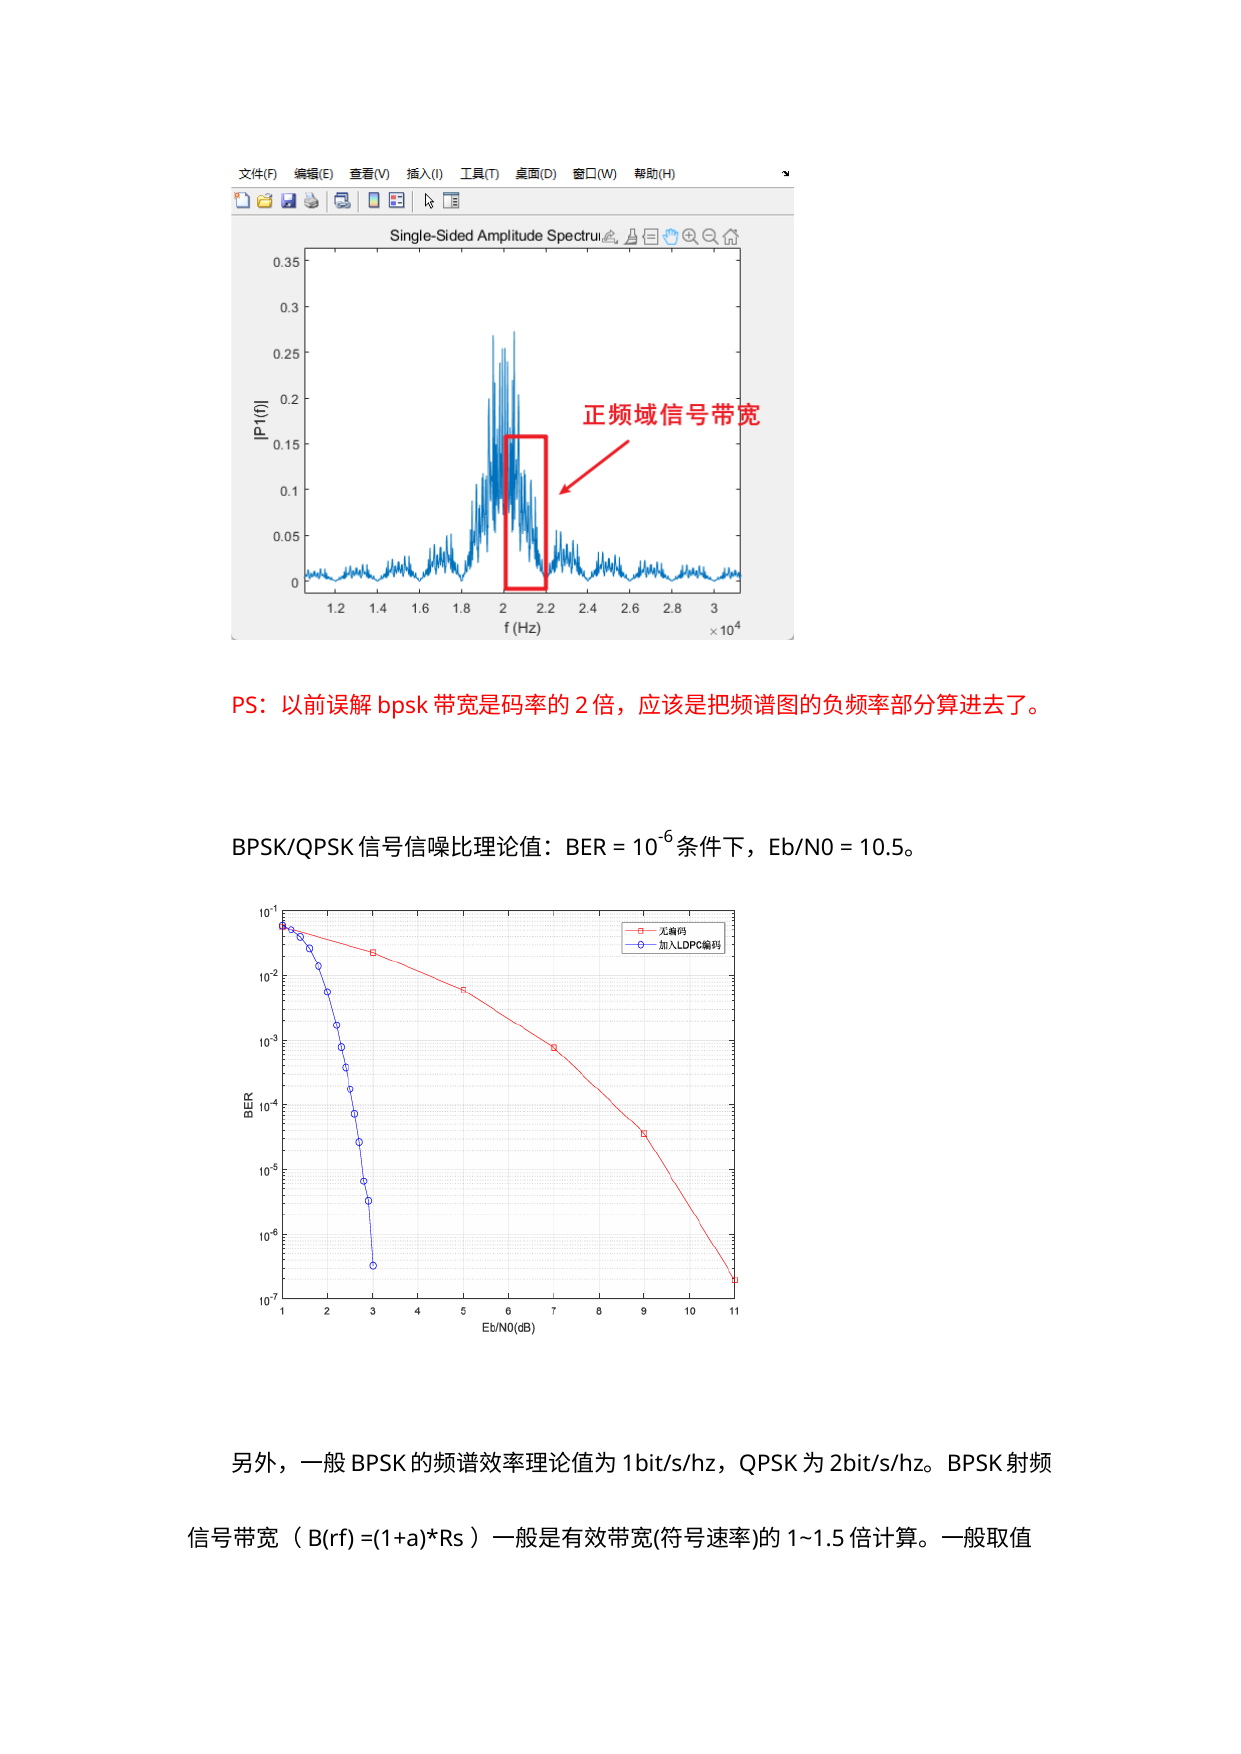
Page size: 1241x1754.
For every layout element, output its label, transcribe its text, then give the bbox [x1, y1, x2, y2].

picture [231, 898, 758, 1341]
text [187, 1429, 1053, 1569]
text BPSK/QPSK信号信噪比理论值：BER = 10-6条件下，Eb/N0 = 10.5。 [187, 811, 1053, 876]
text PS：以前误解bpsk带宽是码率的2倍，应该是把频谱图的负频率部分算进去了。 [187, 671, 1053, 736]
picture [231, 162, 794, 640]
